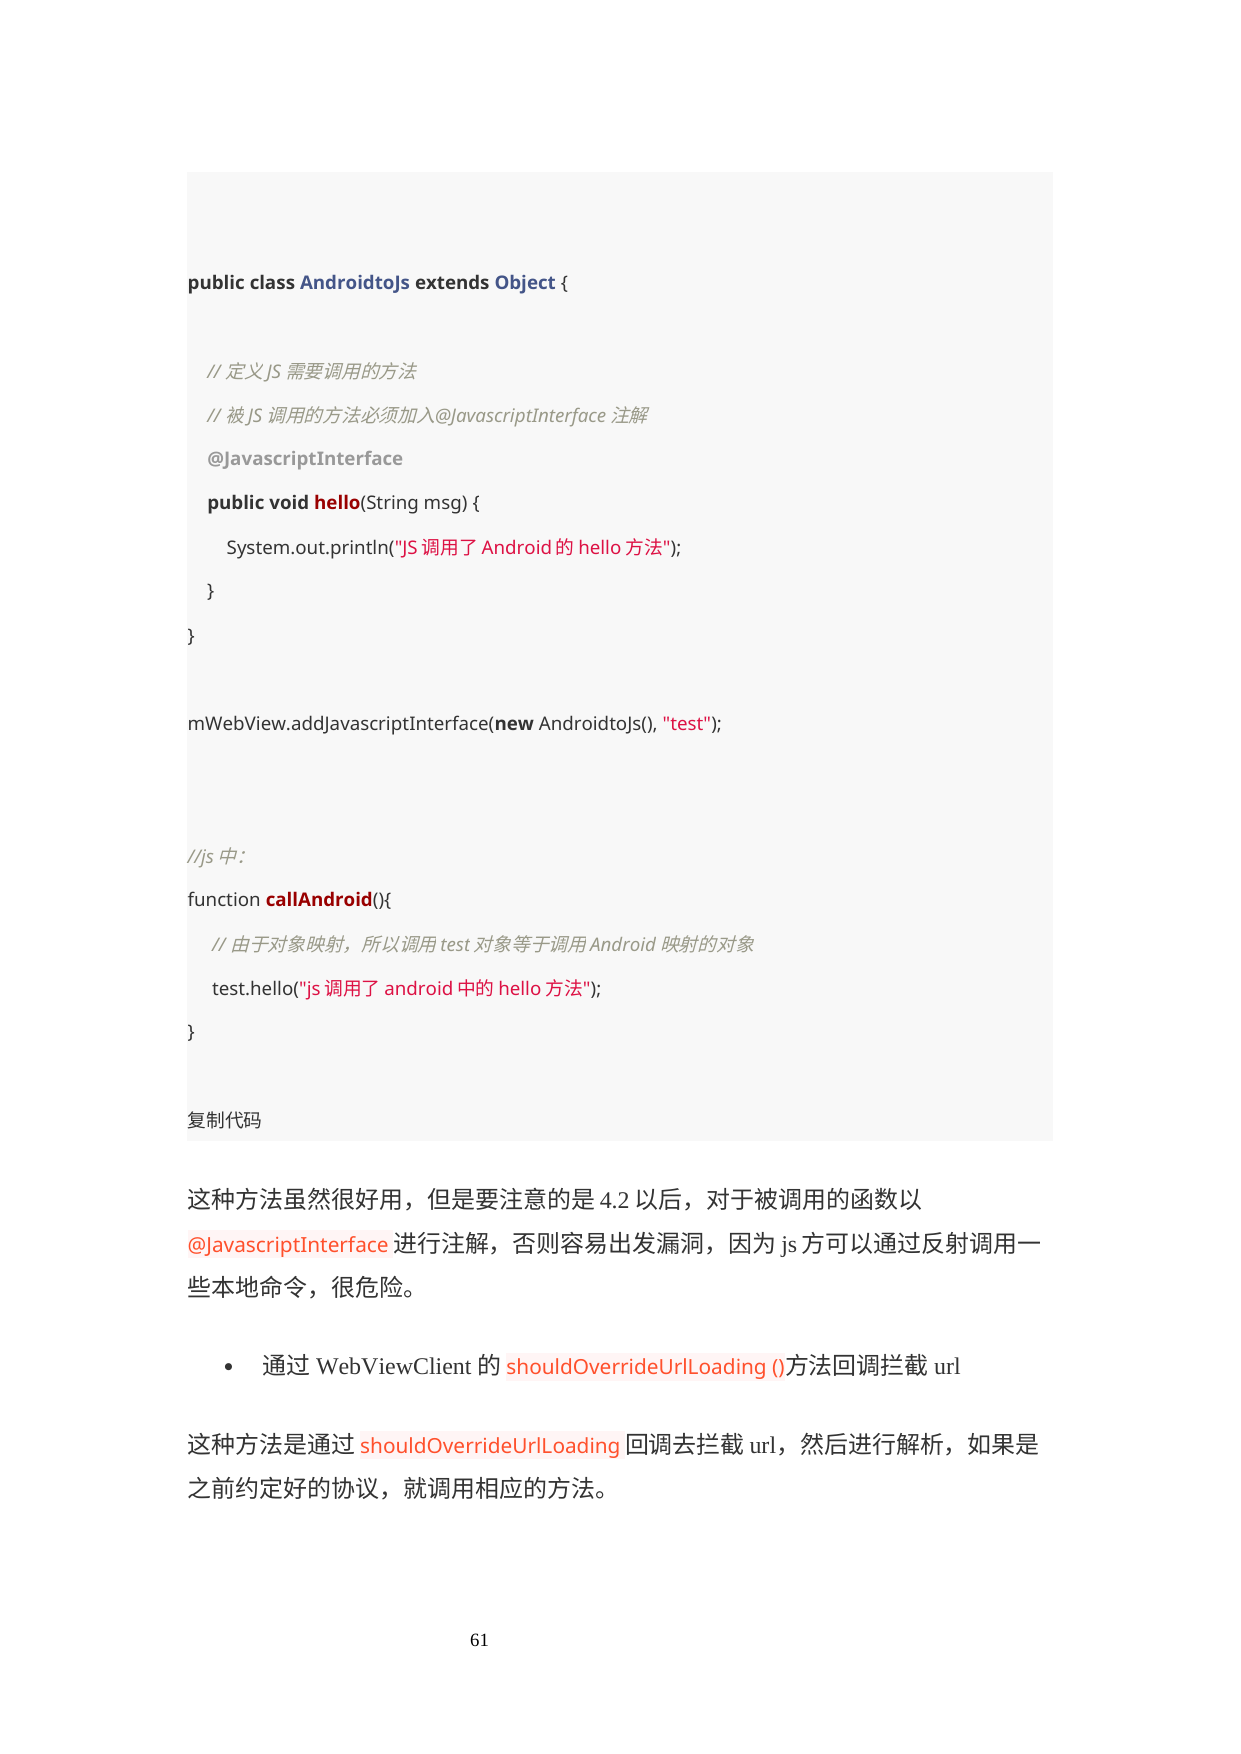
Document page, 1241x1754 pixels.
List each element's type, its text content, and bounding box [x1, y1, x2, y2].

text } [187, 568, 1053, 613]
text mWebView.addJavascriptInterface(new AndroidtoJs(), "test"); [187, 701, 1053, 745]
text // 被JS调用的方法必须加入@JavascriptInterface注解 [187, 392, 1053, 436]
text @JavascriptInterface [187, 436, 1053, 480]
text } [187, 613, 1053, 657]
text // 由于对象映射，所以调用test对象等于调用Android映射的对象 [187, 921, 1053, 965]
text 这种方法虽然很好用，但是要注意的是4.2以后，对于被调用的函数以@JavascriptInterface进行注解，否则容易出发漏洞，因为js方可以通过反射调用一些本地命令，很危险。 [187, 1176, 1053, 1308]
text //js中： [187, 833, 1053, 877]
text public void hello(String msg) { [187, 480, 1053, 524]
text function callAndroid(){ [187, 877, 1053, 921]
text 复制代码 [187, 1097, 1053, 1141]
text public class AndroidtoJs extends Object { [187, 260, 1053, 304]
text // 定义JS需要调用的方法 [187, 348, 1053, 392]
text 这种方法是通过shouldOverrideUrlLoading回调去拦截url，然后进行解析，如果是之前约定好的协议，就调用相应的方法。 [187, 1421, 1053, 1509]
text test.hello("js调用了android中的hello方法"); [187, 965, 1053, 1009]
text System.out.println("JS调用了Android的hello方法"); [187, 524, 1053, 568]
text } [187, 1009, 1053, 1053]
list 通过 WebViewClient 的shouldOverrideUrlLoading ()方法回调拦截 url [225, 1342, 1053, 1386]
